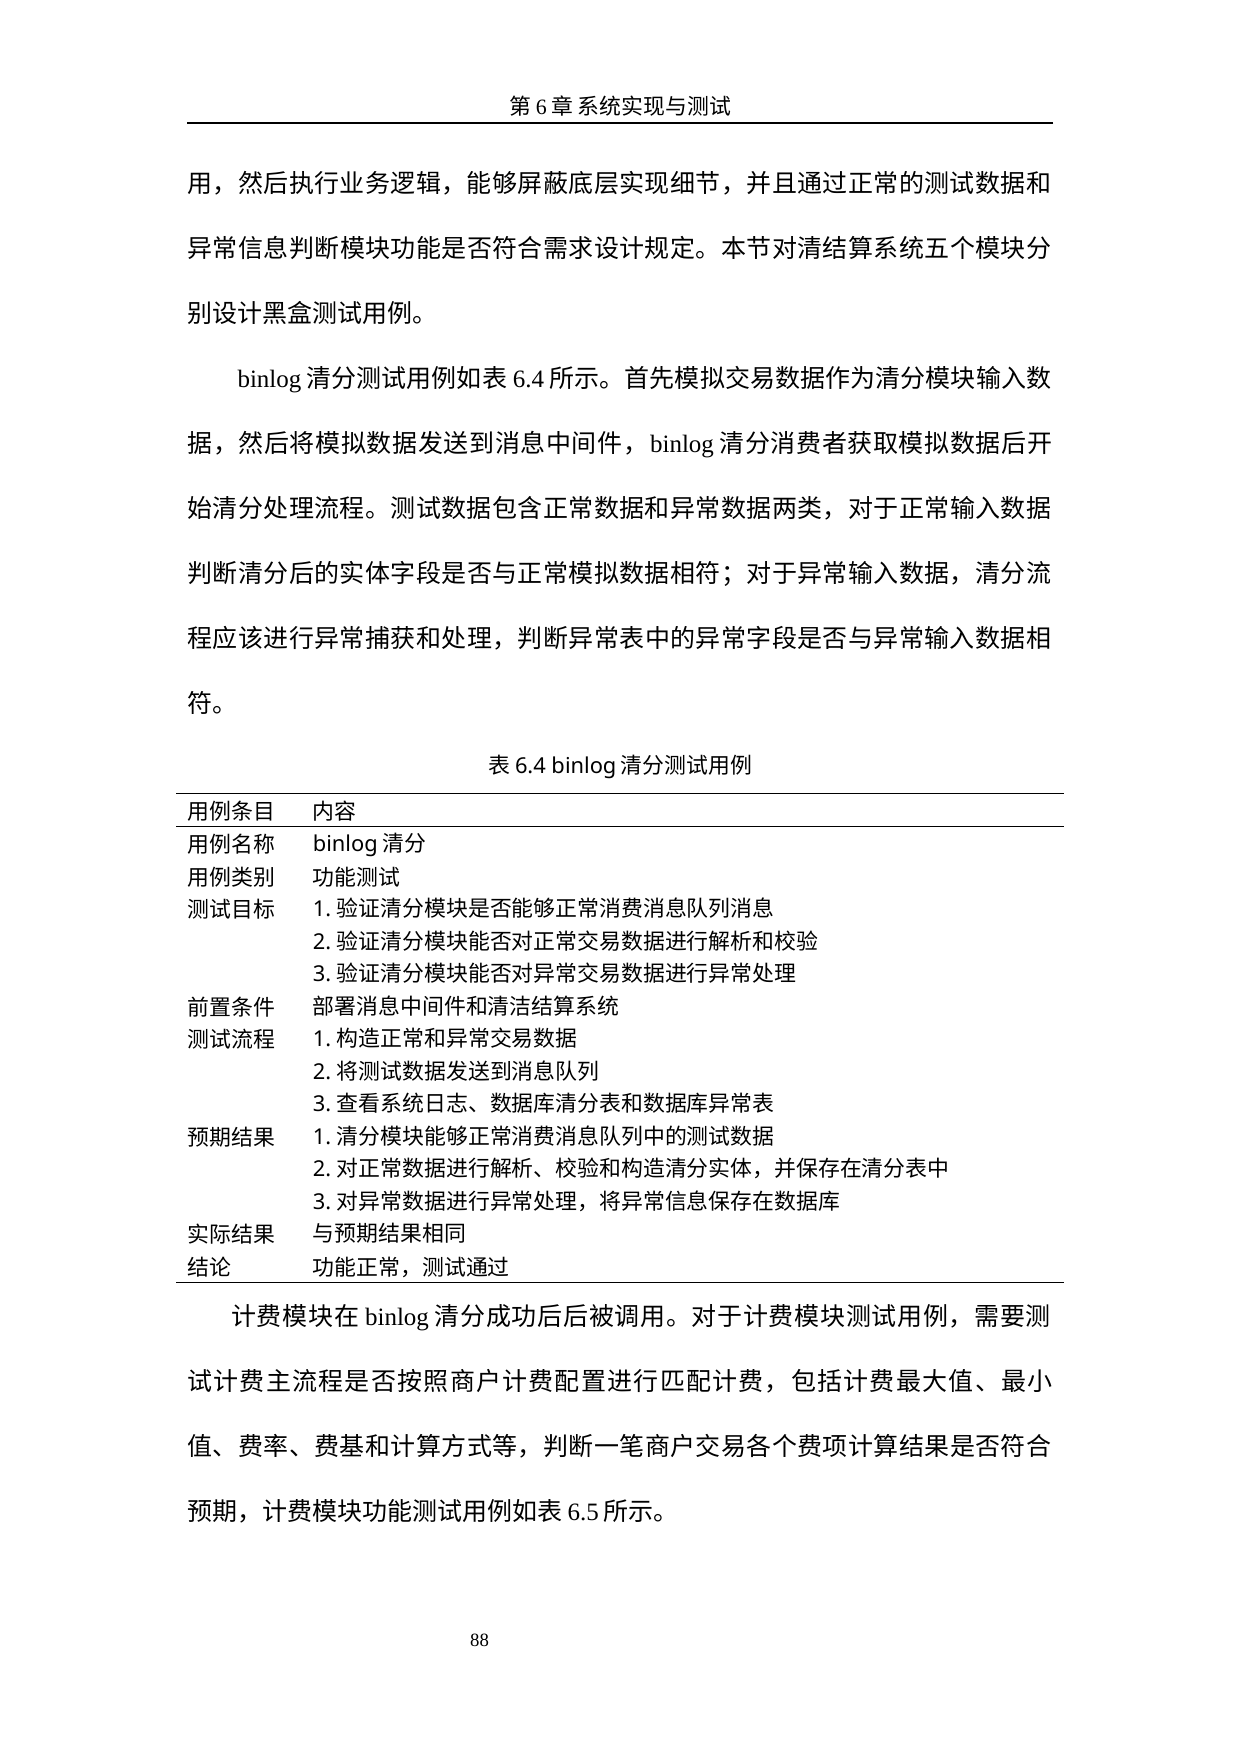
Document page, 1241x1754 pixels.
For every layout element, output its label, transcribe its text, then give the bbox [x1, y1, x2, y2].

table_cell 部署消息中间件和清洁结算系统 [301, 990, 1064, 1022]
table_cell 与预期结果相同 [301, 1217, 1064, 1249]
table_cell binlog清分 [301, 827, 1064, 859]
table_header 内容 [301, 794, 1064, 826]
table_cell 测试流程 [176, 1022, 301, 1119]
text 表6.4 binlog清分测试用例 [187, 747, 1053, 780]
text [187, 150, 1053, 345]
table_cell 功能正常，测试通过 [301, 1250, 1064, 1282]
table_cell 预期结果 [176, 1120, 301, 1217]
table_cell 结论 [176, 1250, 301, 1282]
table_header 用例条目 [176, 794, 301, 826]
table_cell 实际结果 [176, 1217, 301, 1249]
table_cell 构造正常和异常交易数据 将测试数据发送到消息队列 查看系统日志、数据库清分表和数据库异常表 [301, 1022, 1064, 1119]
table_cell 用例类别 [176, 860, 301, 892]
table_cell 清分模块能够正常消费消息队列中的测试数据 对正常数据进行解析、校验和构造清分实体，并保存在清分表中 对异常数据进行异常处理，将异常信息保存在数据库 [301, 1120, 1064, 1217]
table_cell 验证清分模块是否能够正常消费消息队列消息 验证清分模块能否对正常交易数据进行解析和校验 验证清分模块能否对异常交易数据进行异常处理 [301, 892, 1064, 989]
table_cell 前置条件 [176, 990, 301, 1022]
table_cell 功能测试 [301, 860, 1064, 892]
text 计费模块在binlog清分成功后后被调用。对于计费模块测试用例，需要测试计费主流程是否按照商户计费配置进行匹配计费，包括计费最大值、最小值、费率、费基和计算方式等，判断一笔商户交易各个费项计算结果是否符合预期，计费模块功能测试用例如表6.5所示。 [187, 1283, 1053, 1543]
table_cell 测试目标 [176, 892, 301, 989]
table_cell 用例名称 [176, 827, 301, 859]
text binlog清分测试用例如表6.4所示。首先模拟交易数据作为清分模块输入数据，然后将模拟数据发送到消息中间件，binlog清分消费者获取模拟数据后开始清分处理流程。测试数据包含正常数据和异常数据两类，对于正常输入数据判断清分后的实体字段是否与正常模拟数据相符；对于异常输入数据，清分流程应该进行异常捕获和处理，判断异常表中的异常字段是否与异常输入数据相符。 [187, 345, 1053, 735]
